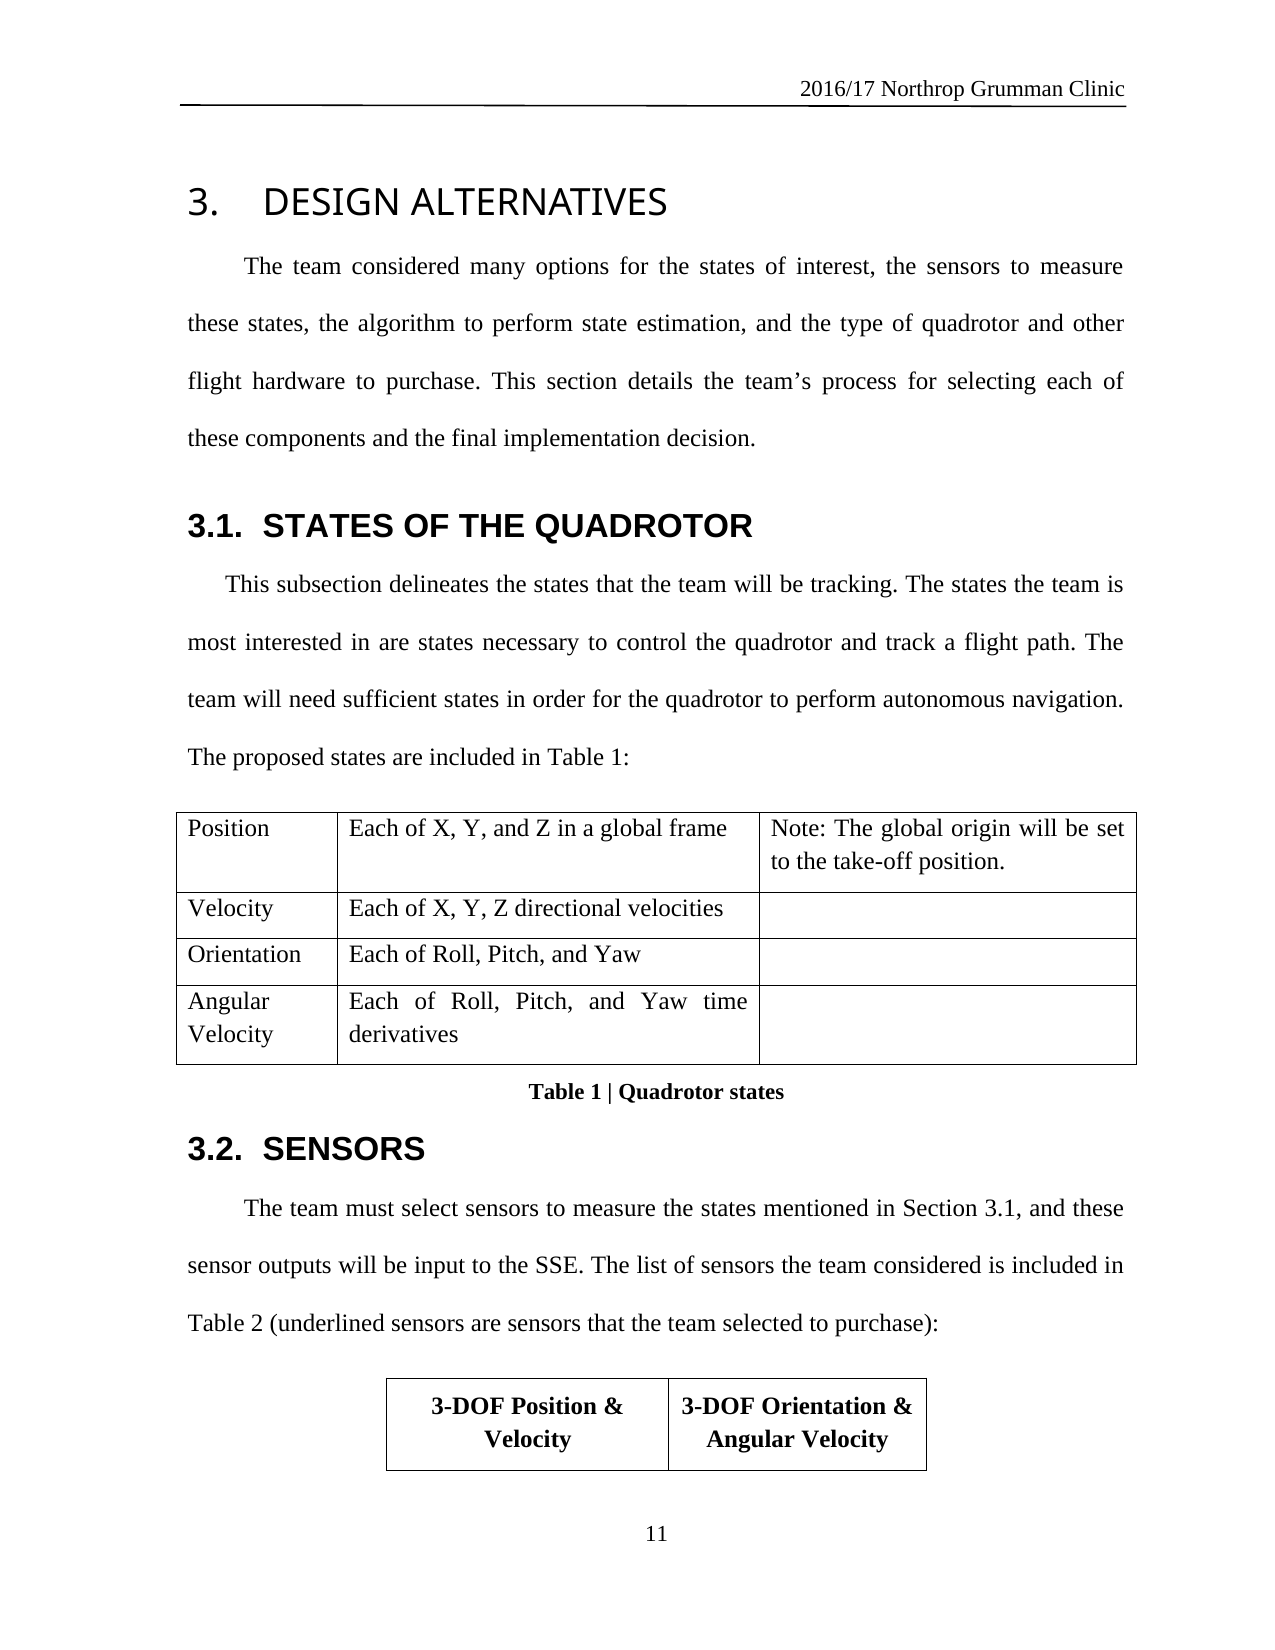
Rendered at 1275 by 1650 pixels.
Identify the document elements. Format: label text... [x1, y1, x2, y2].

table_cell [760, 893, 1136, 938]
table_cell Velocity [177, 893, 337, 938]
table_cell [760, 986, 1136, 1064]
table_cell Orientation [177, 939, 337, 985]
text The team must select sensors to measure the states mentioned in Section 3.1, and these sensor outputs will be input to the SSE. The list of sensors the team considered is included in Table 2 (underlined sensors are sensors that the team selected to purchase): [187, 1193, 1125, 1336]
table_cell [760, 939, 1136, 985]
text This subsection delineates the states that the team will be tracking. The states the team is most interested in are states necessary to control the quadrotor and track a flight path. The team will need sufficient states in order for the quadrotor to perform autonomous navigation. The proposed states are included in Table 1: [187, 569, 1125, 771]
table_cell Each of X, Y, Z directional velocities [338, 893, 759, 938]
subtitle design alternatives [187, 175, 1125, 226]
table_header 3-DOF Orientation & Angular Velocity [669, 1379, 926, 1470]
table_header Position [177, 813, 337, 892]
table_cell Each of Roll, Pitch, and Yaw [338, 939, 759, 985]
table_header 3-DOF Position & Velocity [387, 1379, 668, 1470]
table_header Each of X, Y, and Z in a global frame [338, 813, 759, 892]
subtitle Sensors [187, 1129, 1125, 1168]
subtitle States of the quadrotor [187, 506, 1125, 544]
table_header Note: The global origin will be set to the take-off position. [760, 813, 1136, 892]
text The team considered many options for the states of interest, the sensors to measure these states, the algorithm to perform state estimation, and the type of quadrotor and other flight hardware to purchase. This section details the team’s process for selecting each of these components and the final implementation decision. [187, 251, 1125, 452]
table_cell Angular Velocity [177, 986, 337, 1064]
table_cell Each of Roll, Pitch, and Yaw time derivatives [338, 986, 759, 1064]
